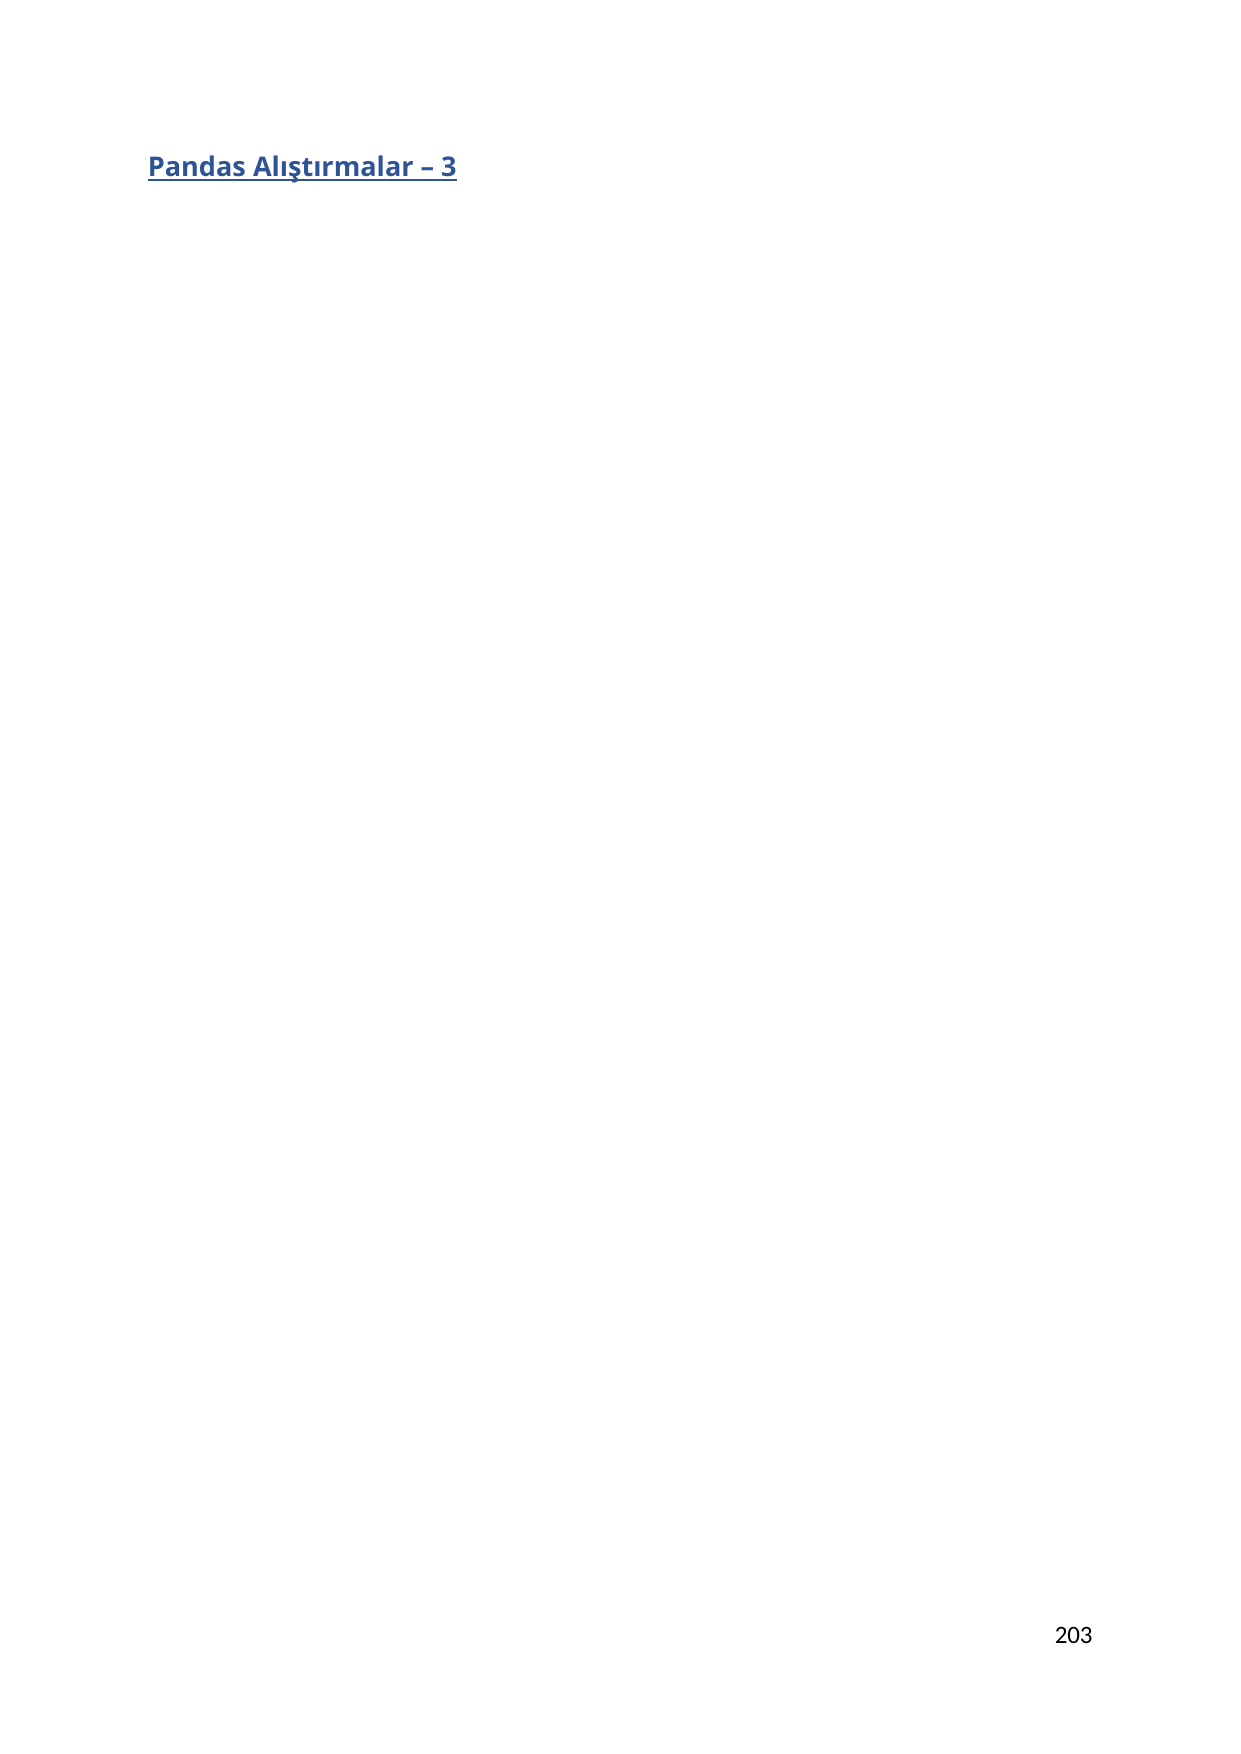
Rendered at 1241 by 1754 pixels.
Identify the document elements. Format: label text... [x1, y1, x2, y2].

subtitle Pandas Alıştırmalar – 3 [148, 148, 1092, 184]
